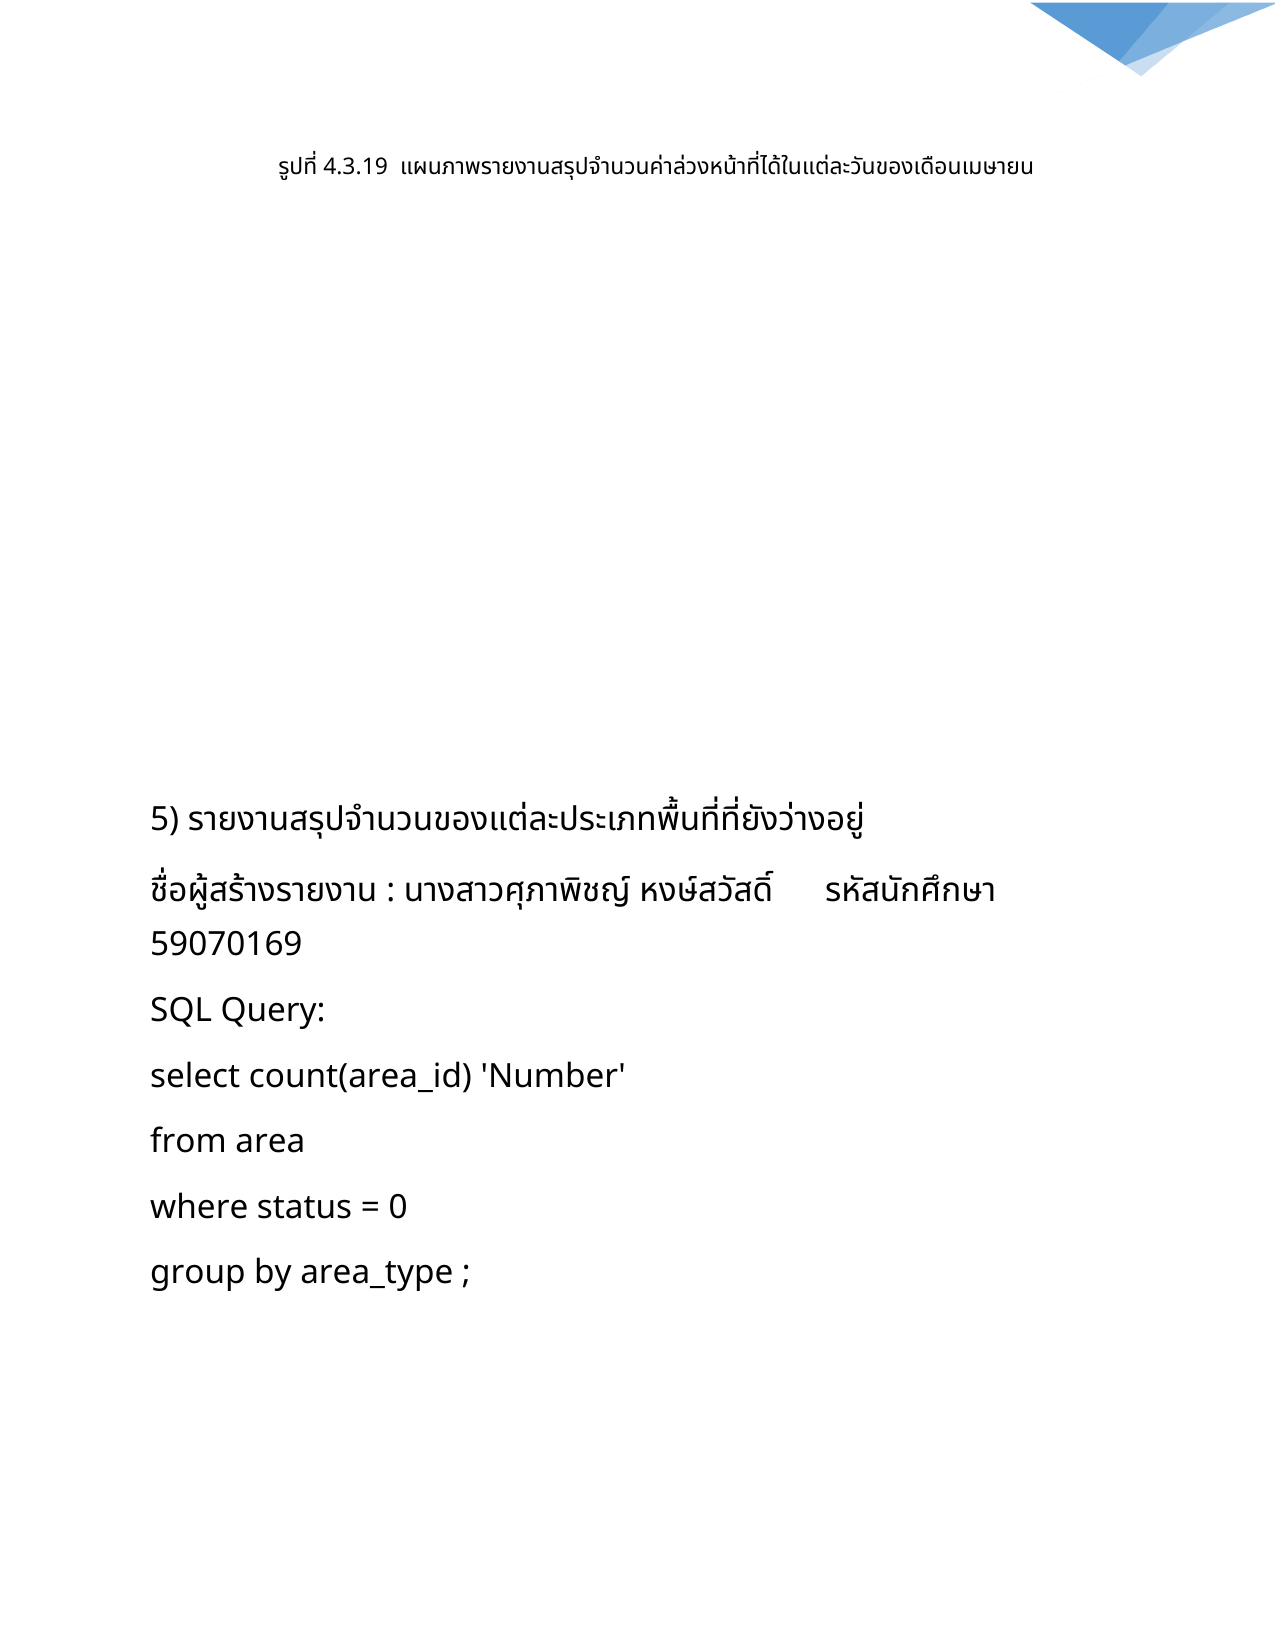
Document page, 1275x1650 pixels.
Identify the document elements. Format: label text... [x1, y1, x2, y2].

text SQL Query: [150, 986, 1125, 1031]
text from area [150, 1117, 1125, 1162]
text ชื่อผู้สร้างรายงาน : นางสาวศุภาพิชญ์ หงษ์สวัสดิ์ รหัสนักศึกษา 59070169 [150, 866, 1125, 966]
text where status = 0 [150, 1183, 1125, 1228]
text รูปที่ 4.3.19 แผนภาพรายงานสรุปจำนวนค่าล่วงหน้าที่ได้ในแต่ละวันของเดือนเมษายน [187, 150, 1125, 185]
picture [1028, 2, 1275, 171]
text 5) รายงานสรุปจำนวนของแต่ละประเภทพื้นที่ที่ยังว่างอยู่ [150, 795, 1125, 845]
text select count(area_id) 'Number' [150, 1051, 1125, 1097]
text group by area_type ; [150, 1248, 1125, 1294]
